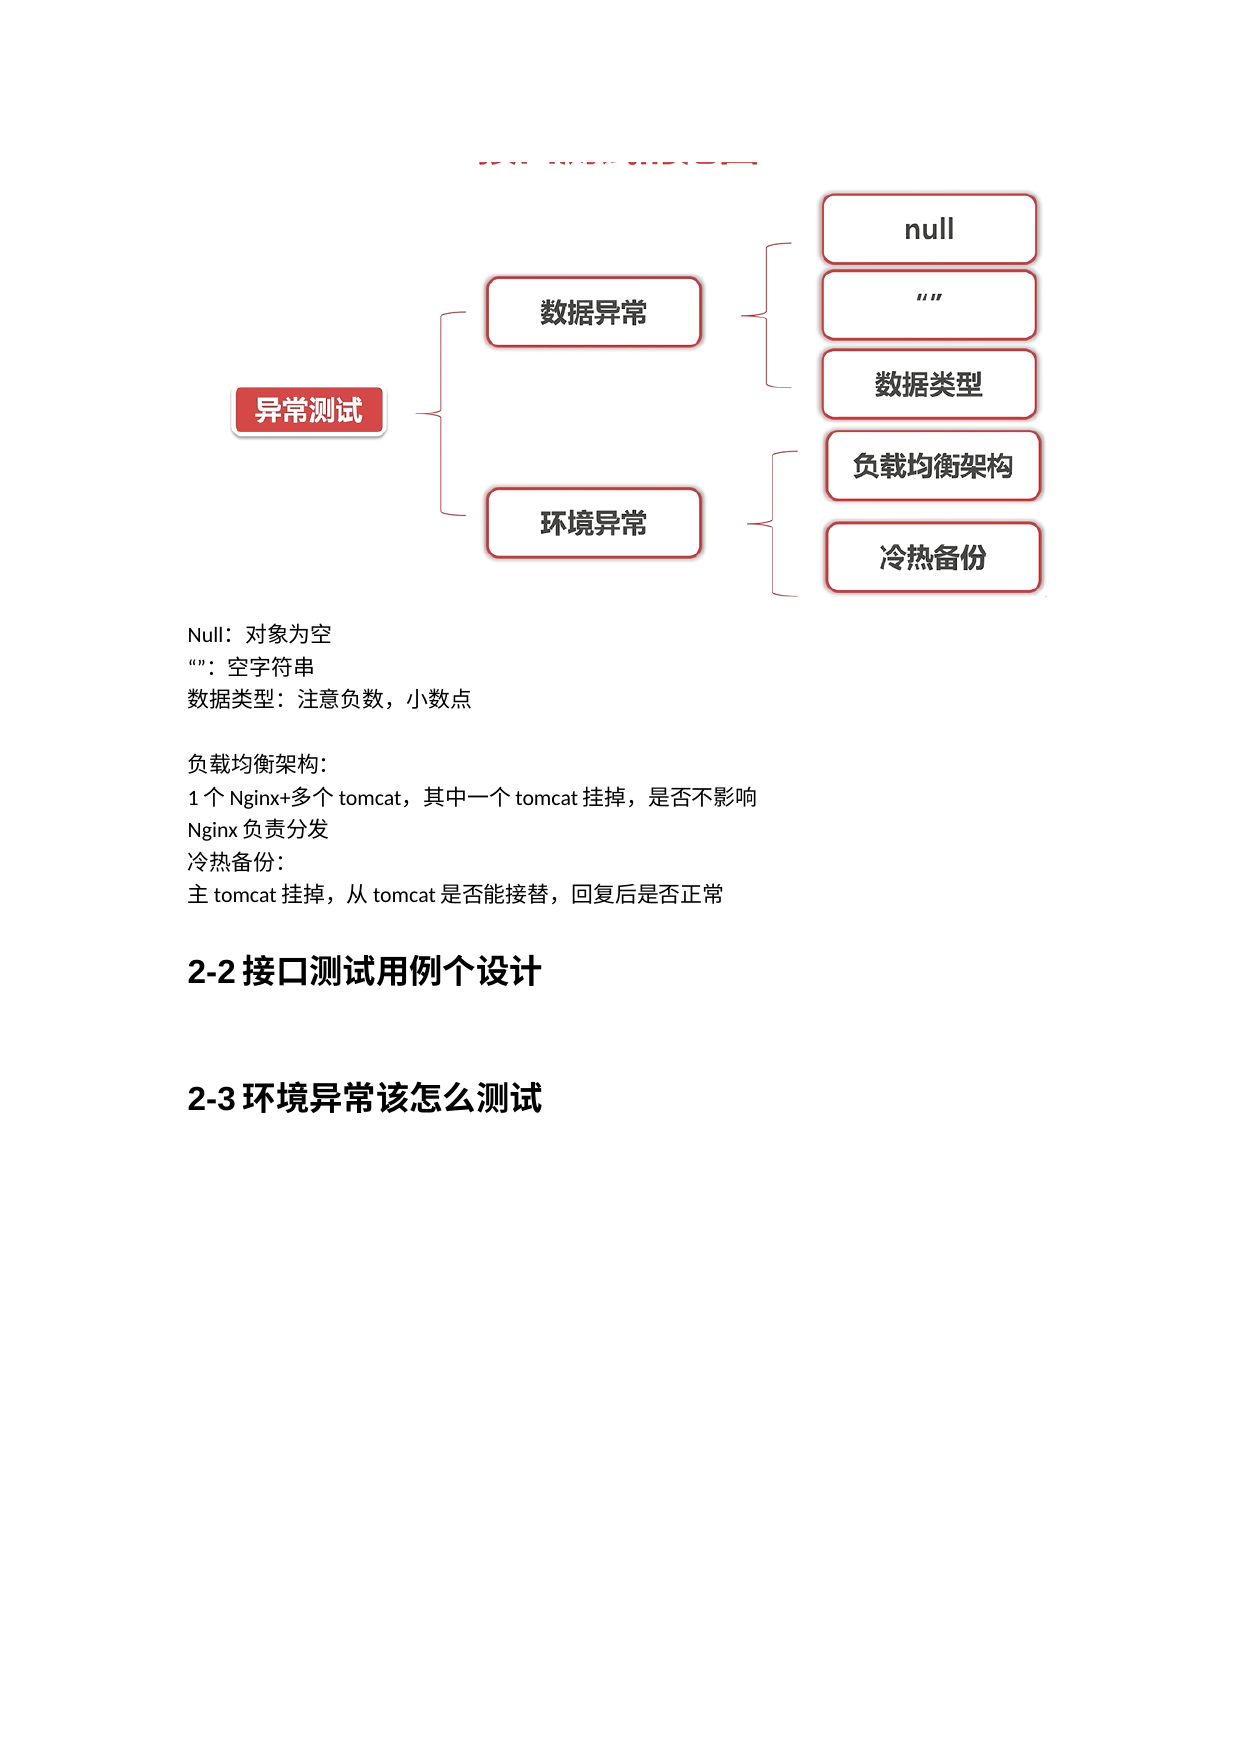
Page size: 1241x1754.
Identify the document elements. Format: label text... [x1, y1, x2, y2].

text 主tomcat挂掉，从tomcat是否能接替，回复后是否正常 [187, 877, 1053, 909]
text 数据类型：注意负数，小数点 [187, 682, 1053, 714]
text 负载均衡架构： [187, 747, 1053, 779]
text “”：空字符串 [187, 649, 1053, 682]
text Nginx负责分发 [187, 812, 1053, 844]
picture [187, 162, 1053, 597]
subtitle 2-2接口测试用例个设计 [187, 937, 1053, 1002]
text Null：对象为空 [187, 617, 1053, 649]
text 1个Nginx+多个tomcat，其中一个tomcat挂掉，是否不影响 [187, 779, 1053, 812]
subtitle 2-3环境异常该怎么测试 [187, 1063, 1053, 1128]
text 冷热备份： [187, 844, 1053, 877]
